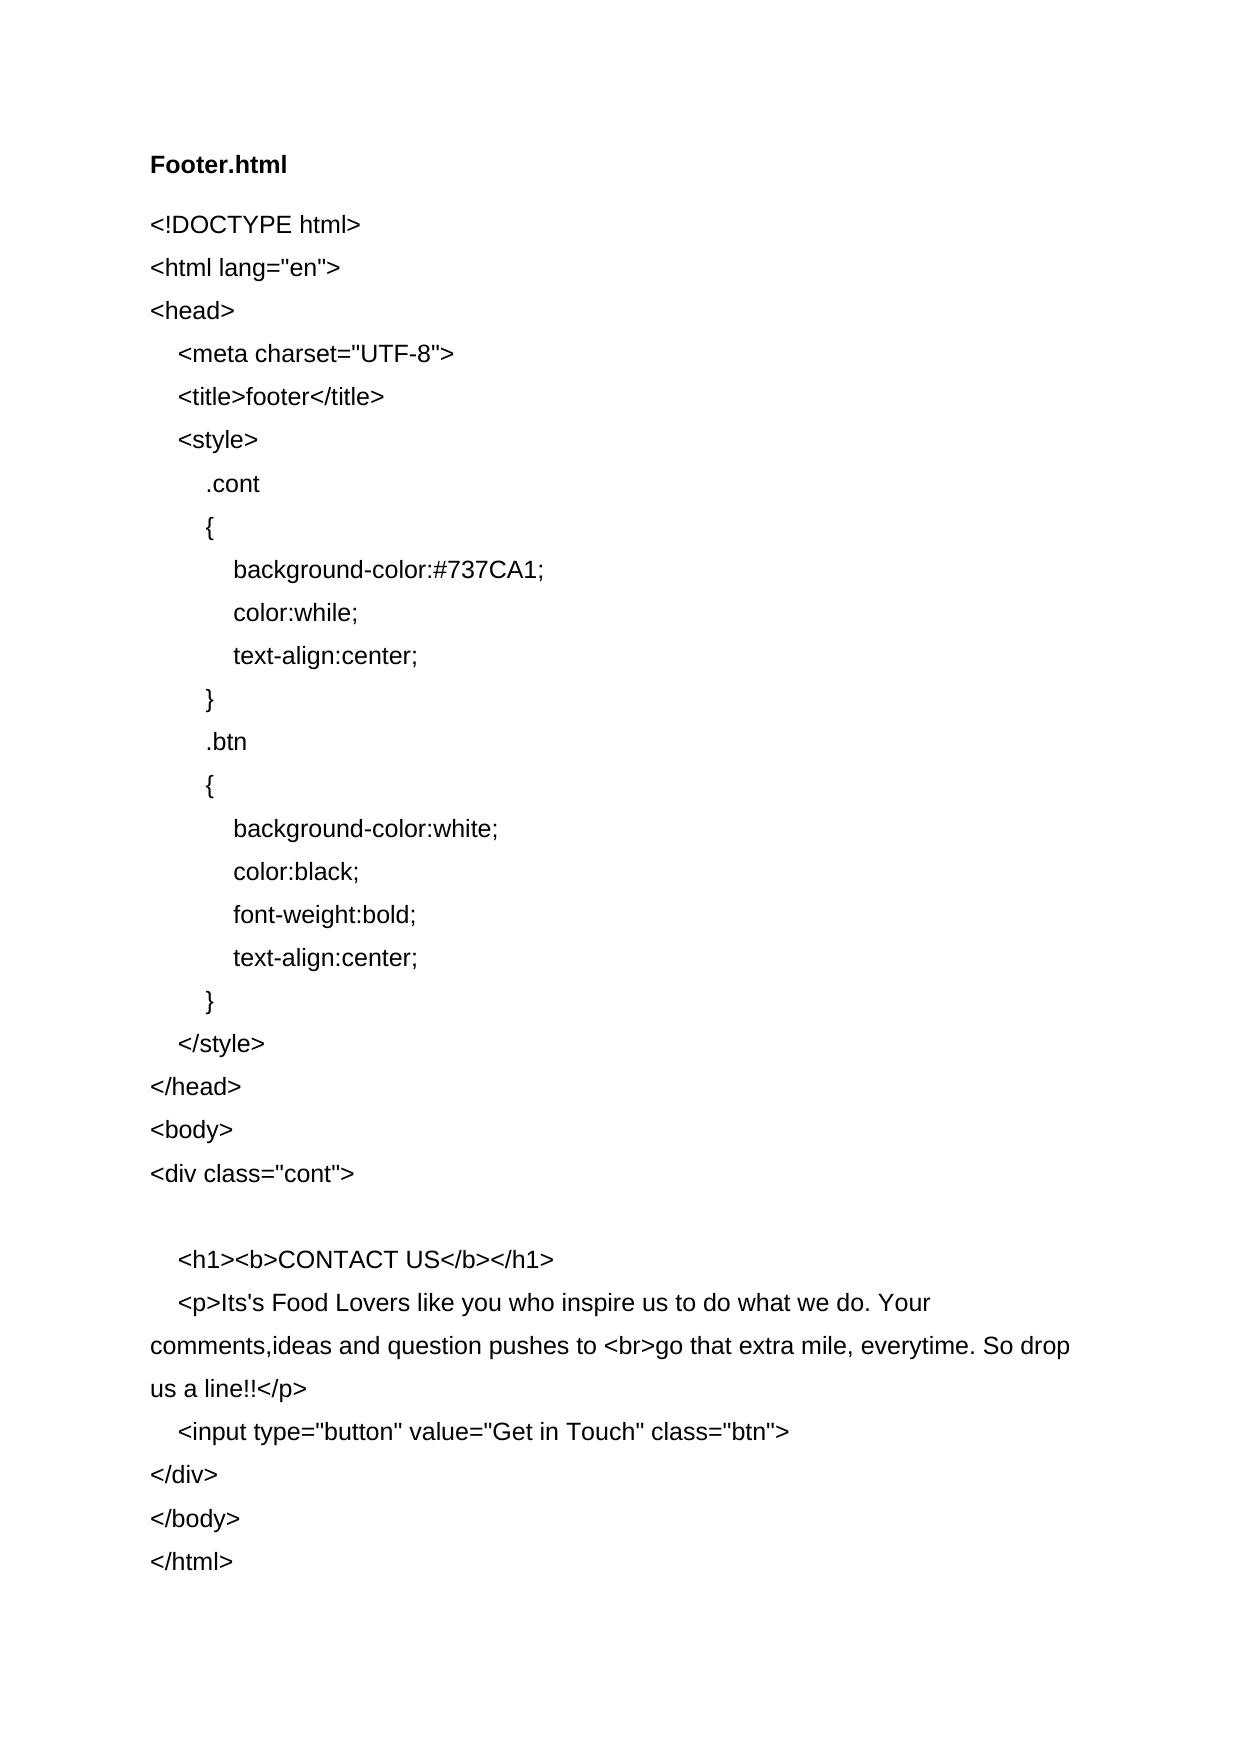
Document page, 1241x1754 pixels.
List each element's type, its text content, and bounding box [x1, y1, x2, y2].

text <!DOCTYPE html> <html lang="en"> <head> <meta charset="UTF-8"> <title>footer</title> <style> .cont { background-color:#737CA1; color:while; text-align:center; } .btn { background-color:white; color:black; font-weight:bold; text-align:center; } </style> </head> <body> <div class="cont"> <h1><b>CONTACT US</b></h1> <p>Its's Food Lovers like you who inspire us to do what we do. Your comments,ideas and question pushes to <br>go that extra mile, everytime. So drop us a line!!</p> <input type="button" value="Get in Touch" class="btn"> </div> [150, 210, 1090, 1489]
text </body> </html> [150, 1503, 1090, 1575]
text Footer.html [150, 150, 1090, 179]
